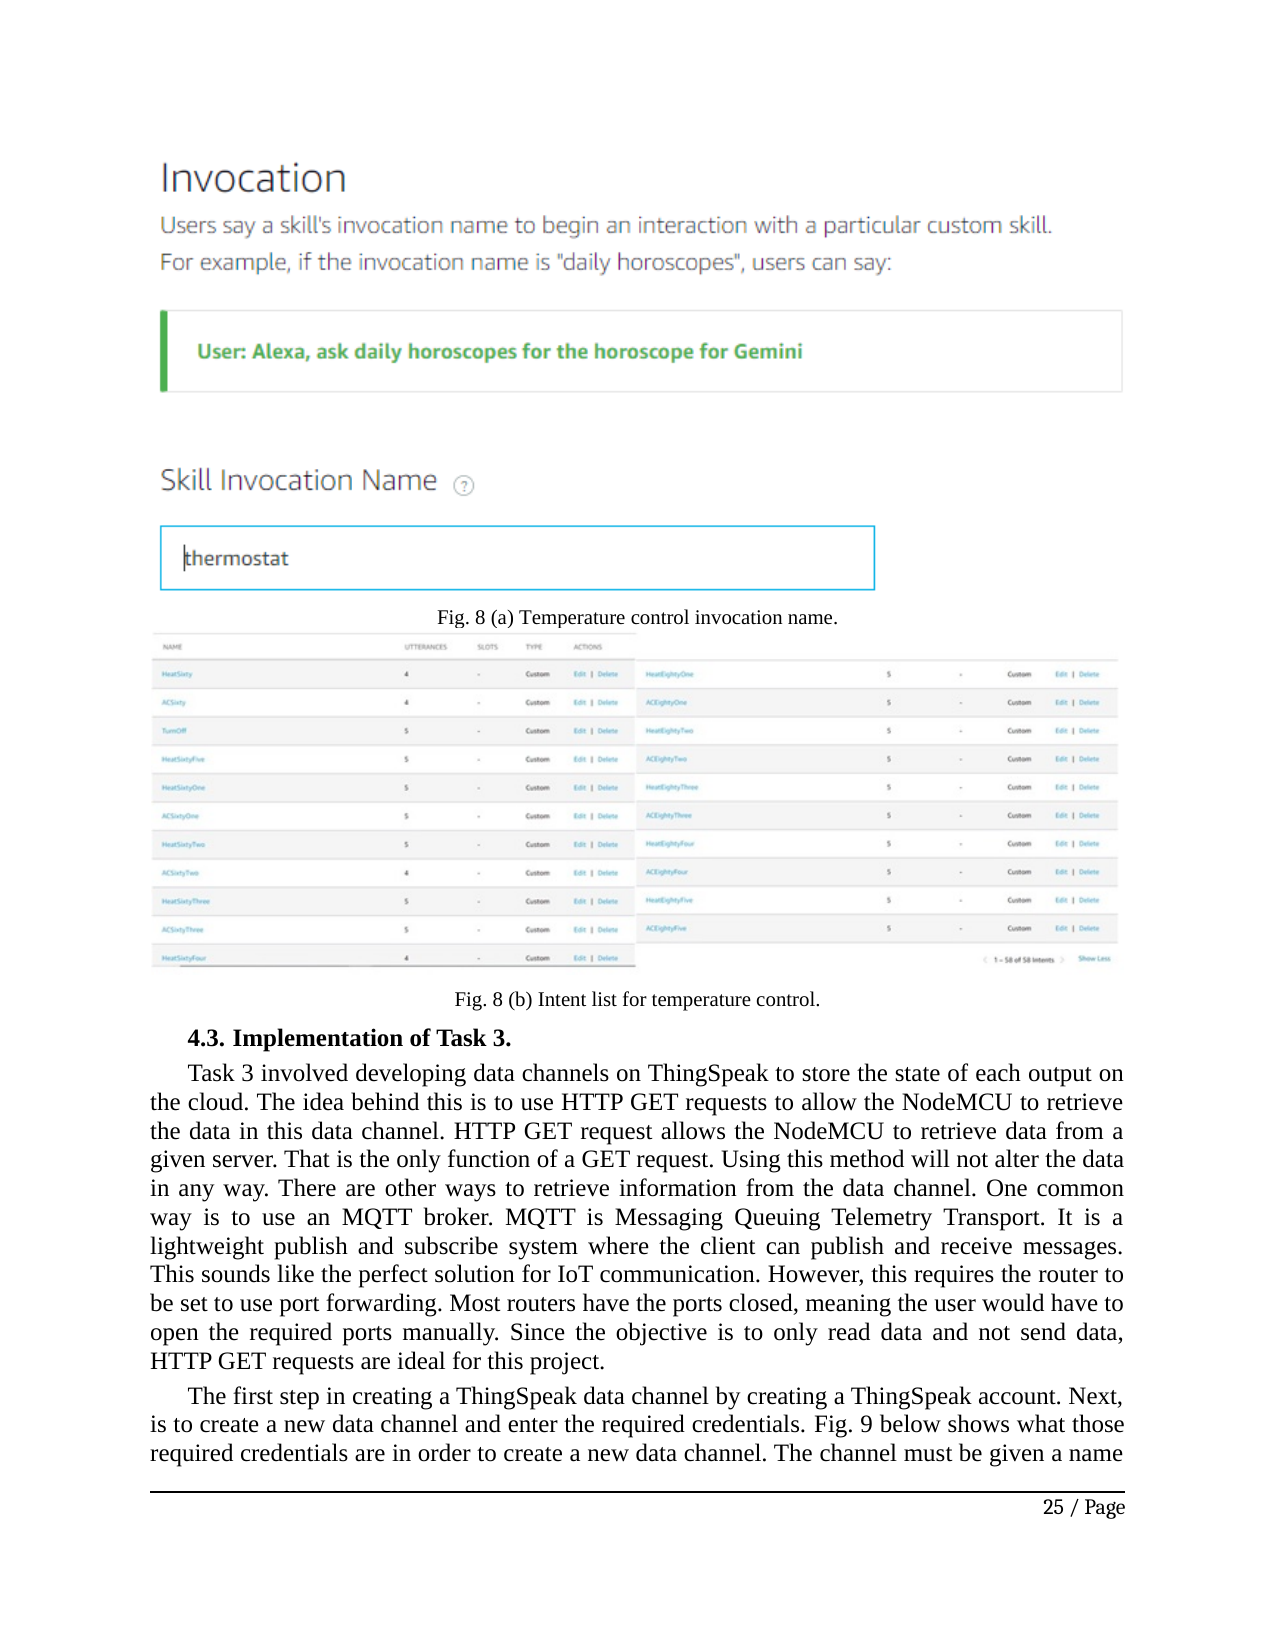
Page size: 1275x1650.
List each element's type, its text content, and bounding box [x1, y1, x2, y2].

picture [150, 150, 1125, 601]
text Fig. 8 (a) Temperature control invocation name. [150, 605, 1125, 628]
picture [150, 628, 1125, 975]
text Task 3 involved developing data channels on ThingSpeak to store the state of each output on the cloud. The idea behind this is to use HTTP GET requests to allow the NodeMCU to retrieve the data in this data channel. HTTP GET request allows the NodeMCU to retrieve data from a given server. That is the only function of a GET request. Using this method will not alter the data in any way. There are other ways to retrieve information from the data channel. One common way is to use an MQTT broker. MQTT is Messaging Queuing Telemetry Transport. It is a lightweight publish and subscribe system where the client can publish and receive messages. This sounds like the perfect solution for IoT communication. However, this requires the router to be set to use port forwarding. Most routers have the ports closed, meaning the user would have to open the required ports manually. Since the objective is to only read data and not send data, HTTP GET requests are ideal for this project. [150, 1058, 1125, 1374]
text Fig. 8 (b) Intent list for temperature control. [150, 987, 1125, 1011]
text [150, 1381, 1125, 1467]
subtitle Implementation of Task 3. [187, 1023, 1125, 1052]
